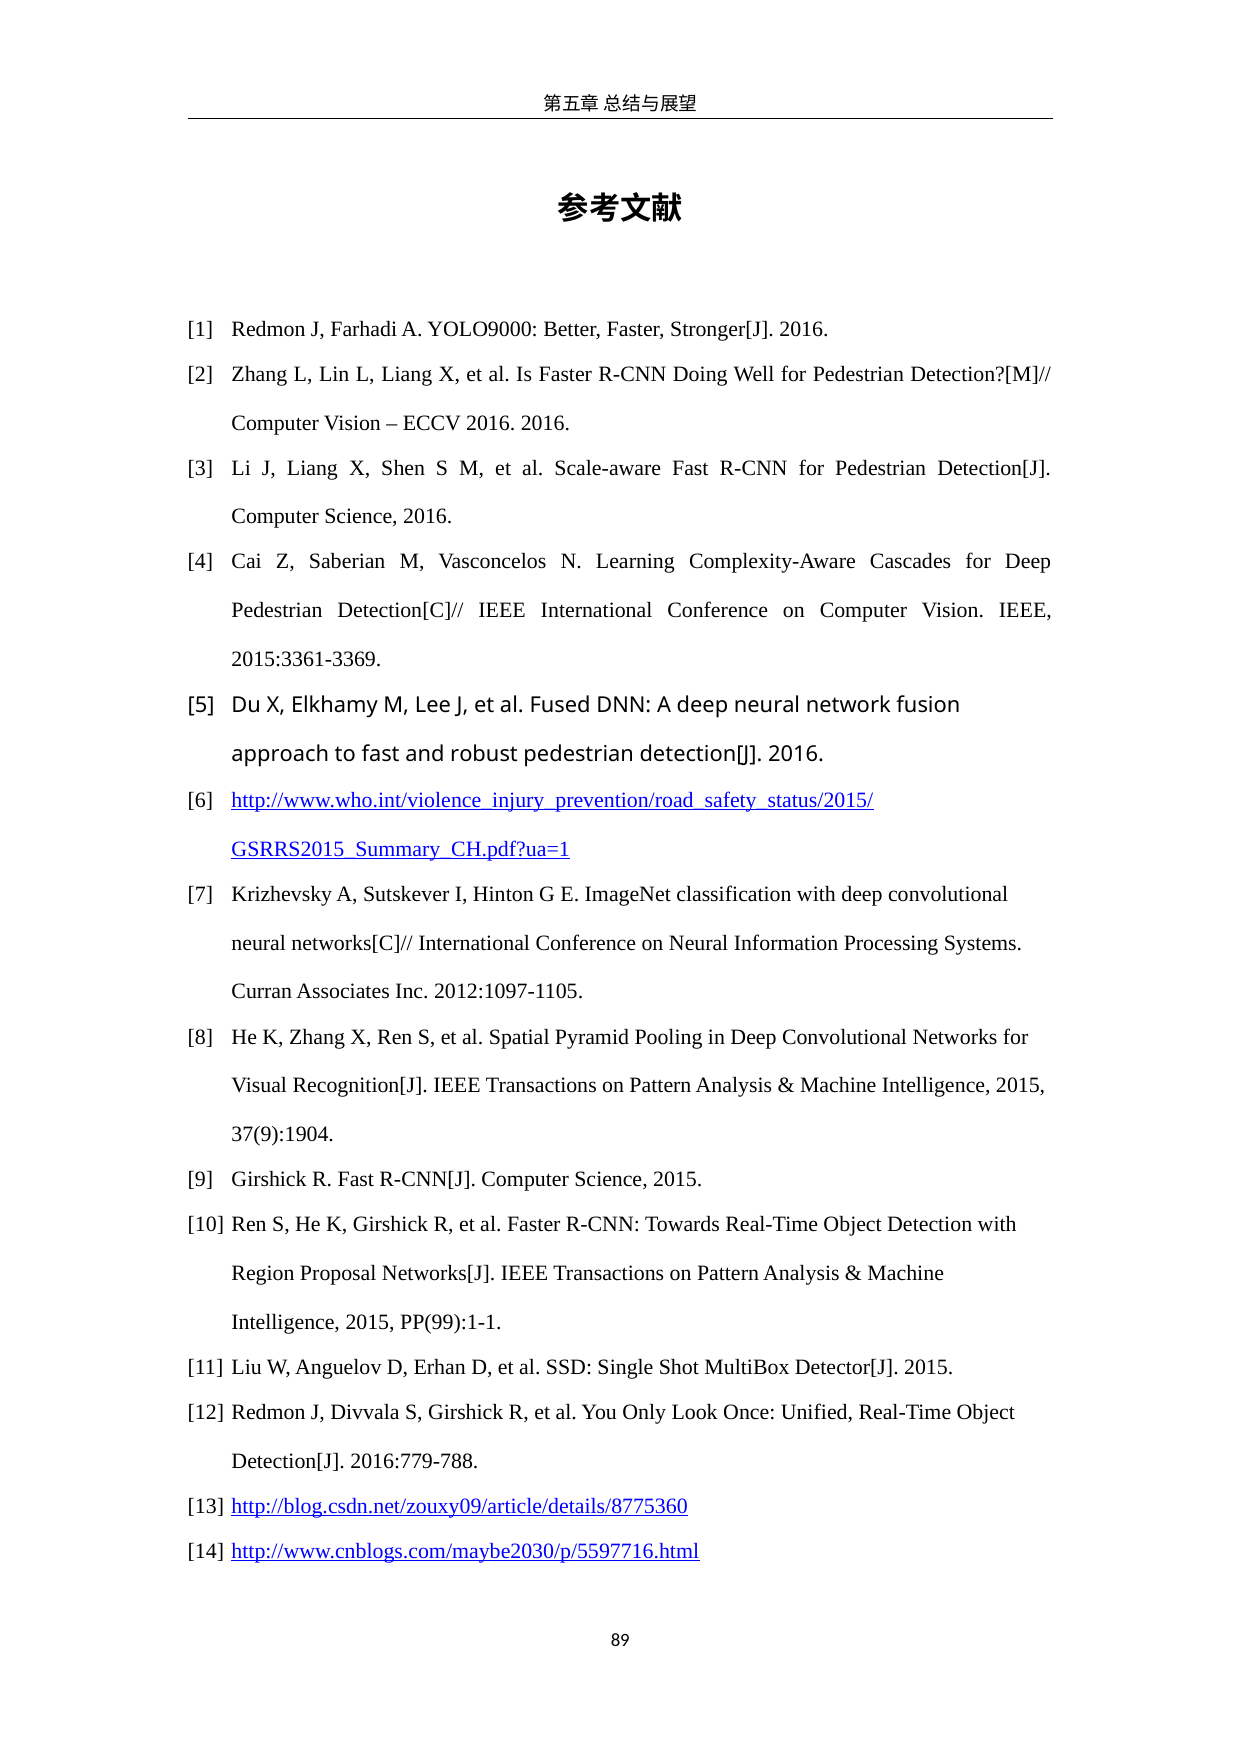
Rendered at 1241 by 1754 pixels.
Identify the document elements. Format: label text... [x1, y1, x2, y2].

list Cai Z, Saberian M, Vasconcelos N. Learning Complexity-Aware Cascades for Deep Pedestrian Detection[C]// IEEE International Conference on Computer Vision. IEEE, 2015:3361-3369. [187, 545, 1053, 675]
list He K, Zhang X, Ren S, et al. Spatial Pyramid Pooling in Deep Convolutional Networks for Visual Recognition[J]. IEEE Transactions on Pattern Analysis & Machine Intelligence, 2015, 37(9):1904. [187, 1020, 1053, 1150]
list http://www.cnblogs.com/maybe2030/p/5597716.html [187, 1534, 1053, 1567]
list Liu W, Anguelov D, Erhan D, et al. SSD: Single Shot MultiBox Detector[J]. 2015. [187, 1350, 1053, 1383]
list Redmon J, Farhadi A. YOLO9000: Better, Faster, Stronger[J]. 2016. [187, 312, 1053, 344]
list http://www.who.int/violence_injury_prevention/road_safety_status/2015/GSRRS2015_Summary_CH.pdf?ua=1 [187, 783, 1053, 865]
list Du X, Elkhamy M, Lee J, et al. Fused DNN: A deep neural network fusion approach to fast and robust pedestrian detection[J]. 2016. [187, 687, 1053, 769]
list Zhang L, Lin L, Liang X, et al. Is Faster R-CNN Doing Well for Pedestrian Detection?[M]// Computer Vision – ECCV 2016. 2016. [187, 357, 1053, 438]
list http://blog.csdn.net/zouxy09/article/details/8775360 [187, 1489, 1053, 1522]
list Ren S, He K, Girshick R, et al. Faster R-CNN: Towards Real-Time Object Detection with Region Proposal Networks[J]. IEEE Transactions on Pattern Analysis & Machine Intelligence, 2015, PP(99):1-1. [187, 1208, 1053, 1338]
list Redmon J, Divvala S, Girshick R, et al. You Only Look Once: Unified, Real-Time Object Detection[J]. 2016:779-788. [187, 1395, 1053, 1477]
list Li J, Liang X, Shen S M, et al. Scale-aware Fast R-CNN for Pedestrian Detection[J]. Computer Science, 2016. [187, 451, 1053, 532]
list Krizhevsky A, Sutskever I, Hinton G E. ImageNet classification with deep convolutional neural networks[C]// International Conference on Neural Information Processing Systems. Curran Associates Inc. 2012:1097-1105. [187, 877, 1053, 1007]
subtitle 参考文献 [187, 174, 1053, 239]
list Girshick R. Fast R-CNN[J]. Computer Science, 2015. [187, 1163, 1053, 1195]
